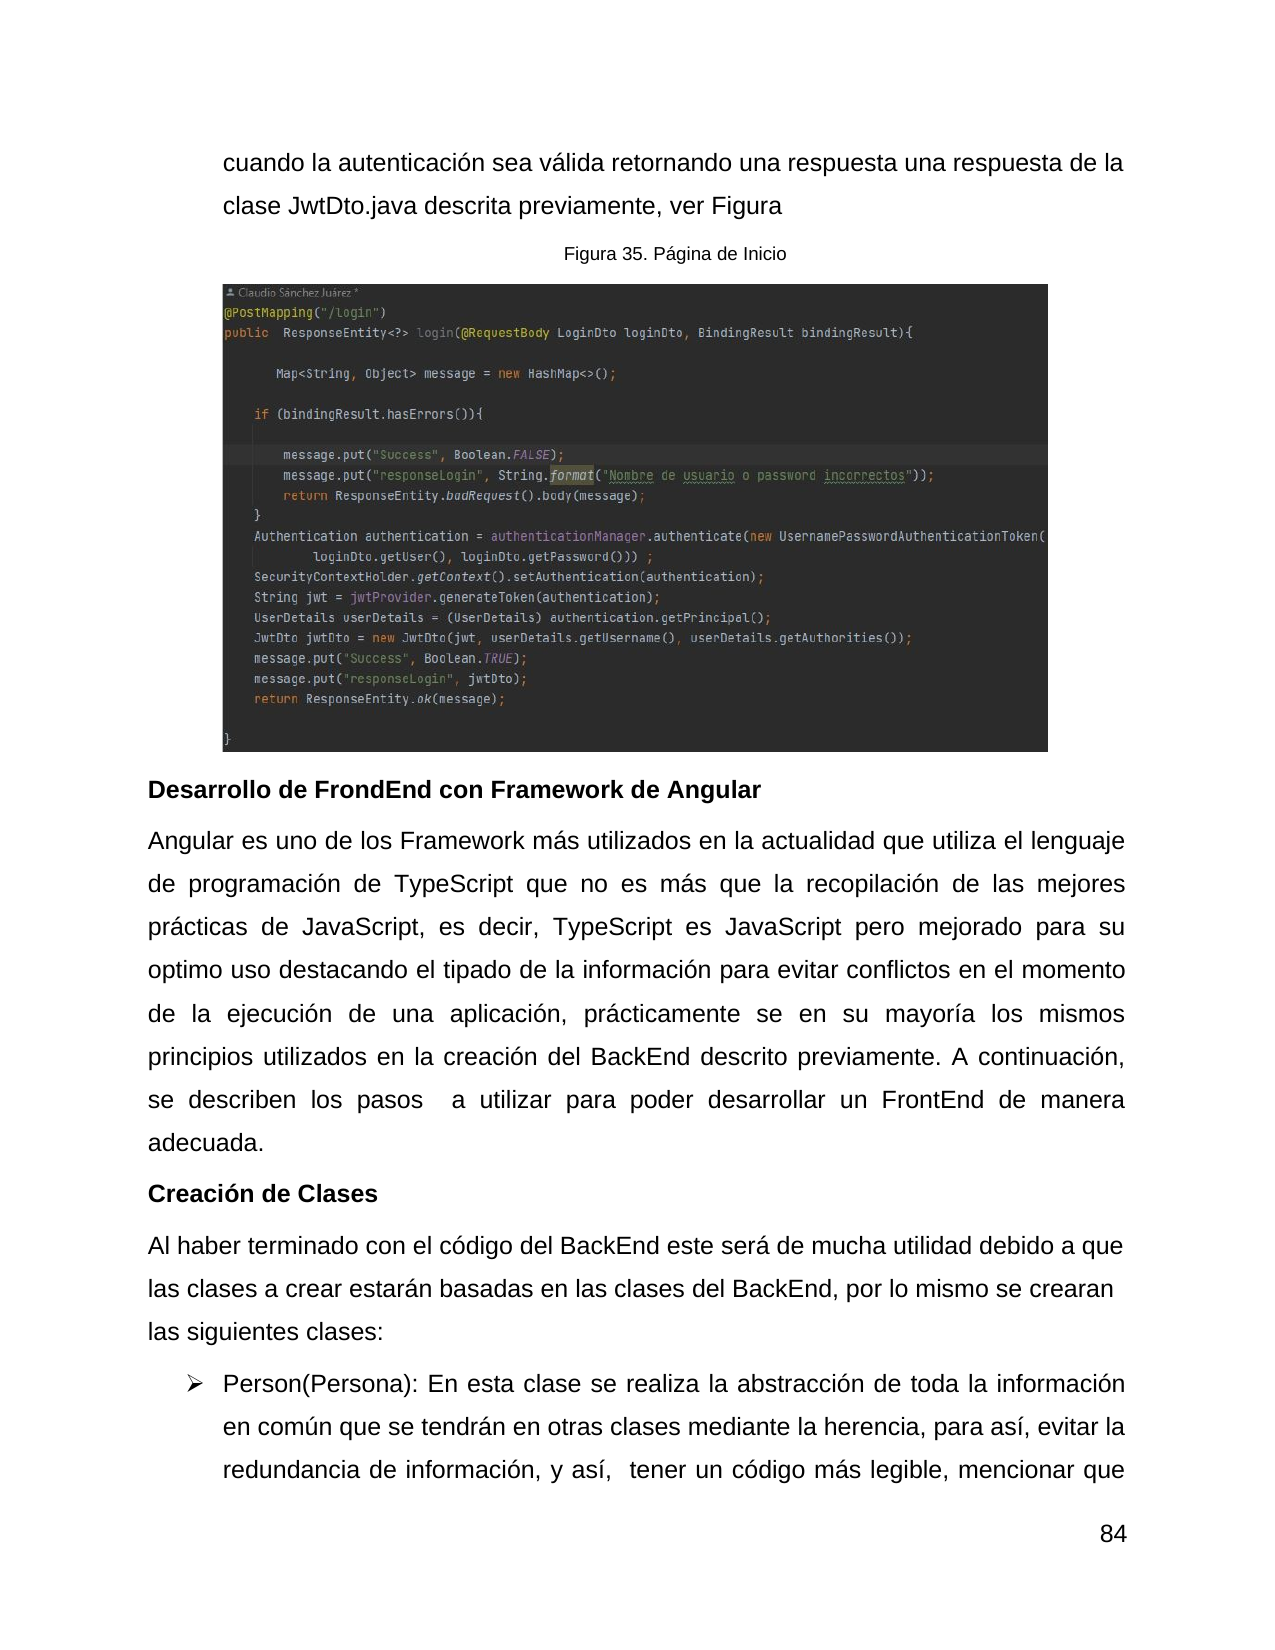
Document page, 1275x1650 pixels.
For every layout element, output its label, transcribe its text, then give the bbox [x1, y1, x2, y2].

text Al haber terminado con el código del BackEnd este será de mucha utilidad debido a que las clases a crear estarán basadas en las clases del BackEnd, por lo mismo se crearan las siguientes clases: [148, 1231, 1127, 1346]
text Desarrollo de FrondEnd con Framework de Angular [148, 774, 1127, 803]
text Creación de Clases [148, 1179, 1127, 1208]
text Figura 35. Página de Inicio [223, 242, 1127, 264]
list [185, 1368, 1127, 1484]
picture [222, 284, 1048, 752]
text Angular es uno de los Framework más utilizados en la actualidad que utiliza el lenguaje de programación de TypeScript que no es más que la recopilación de las mejores prácticas de JavaScript, es decir, TypeScript es JavaScript pero mejorado para su optimo uso destacando el tipado de la información para evitar conflictos en el momento de la ejecución de una aplicación, prácticamente se en su mayoría los mismos principios utilizados en la creación del BackEnd descrito previamente. A continuación, se describen los pasos a utilizar para poder desarrollar un FrontEnd de manera adecuada. [148, 826, 1127, 1157]
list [185, 148, 1127, 219]
